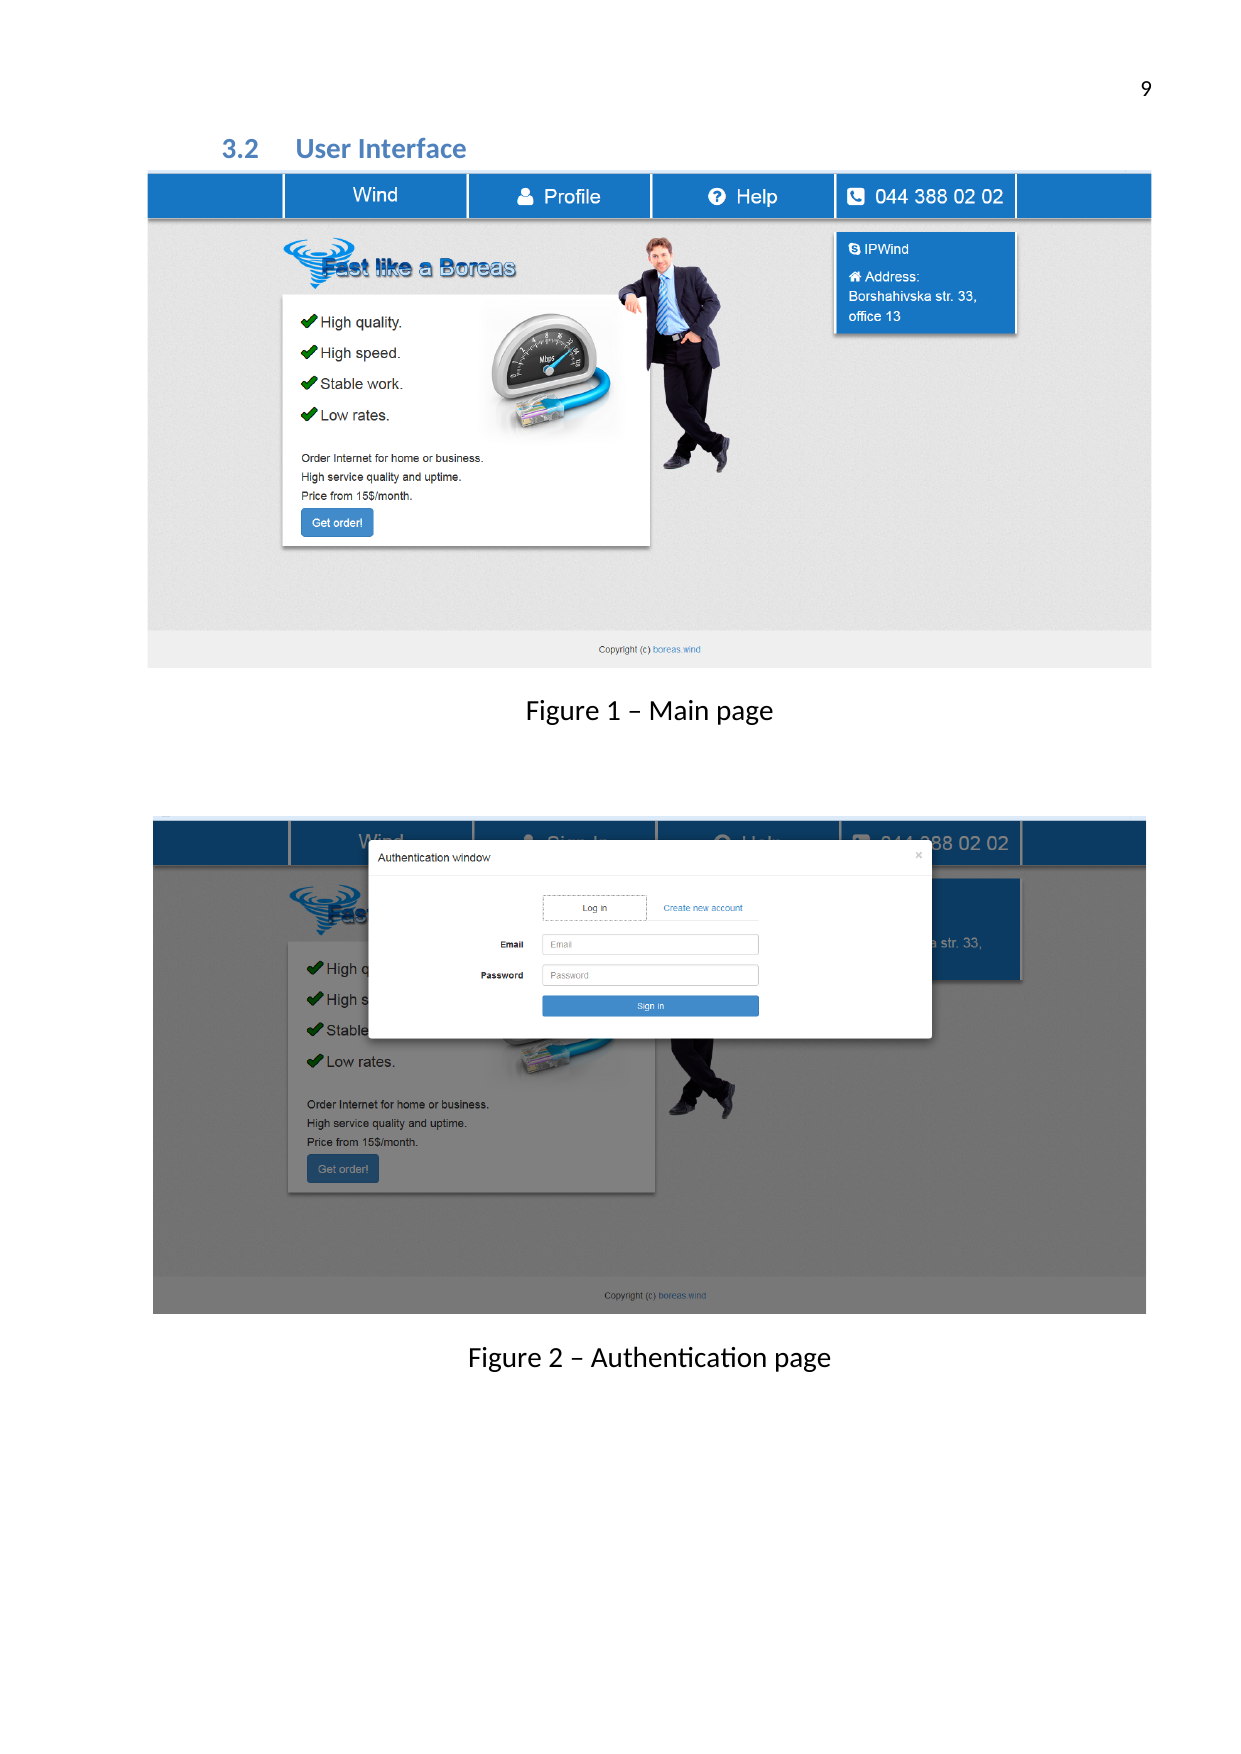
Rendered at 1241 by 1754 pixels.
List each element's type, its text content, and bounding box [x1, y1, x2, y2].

picture [153, 816, 1147, 1314]
text Figure 1 – Main page [148, 692, 1152, 728]
subtitle User Interface [221, 130, 1152, 165]
picture [147, 170, 1152, 668]
text Figure 2 – Authentication page [148, 1339, 1152, 1374]
